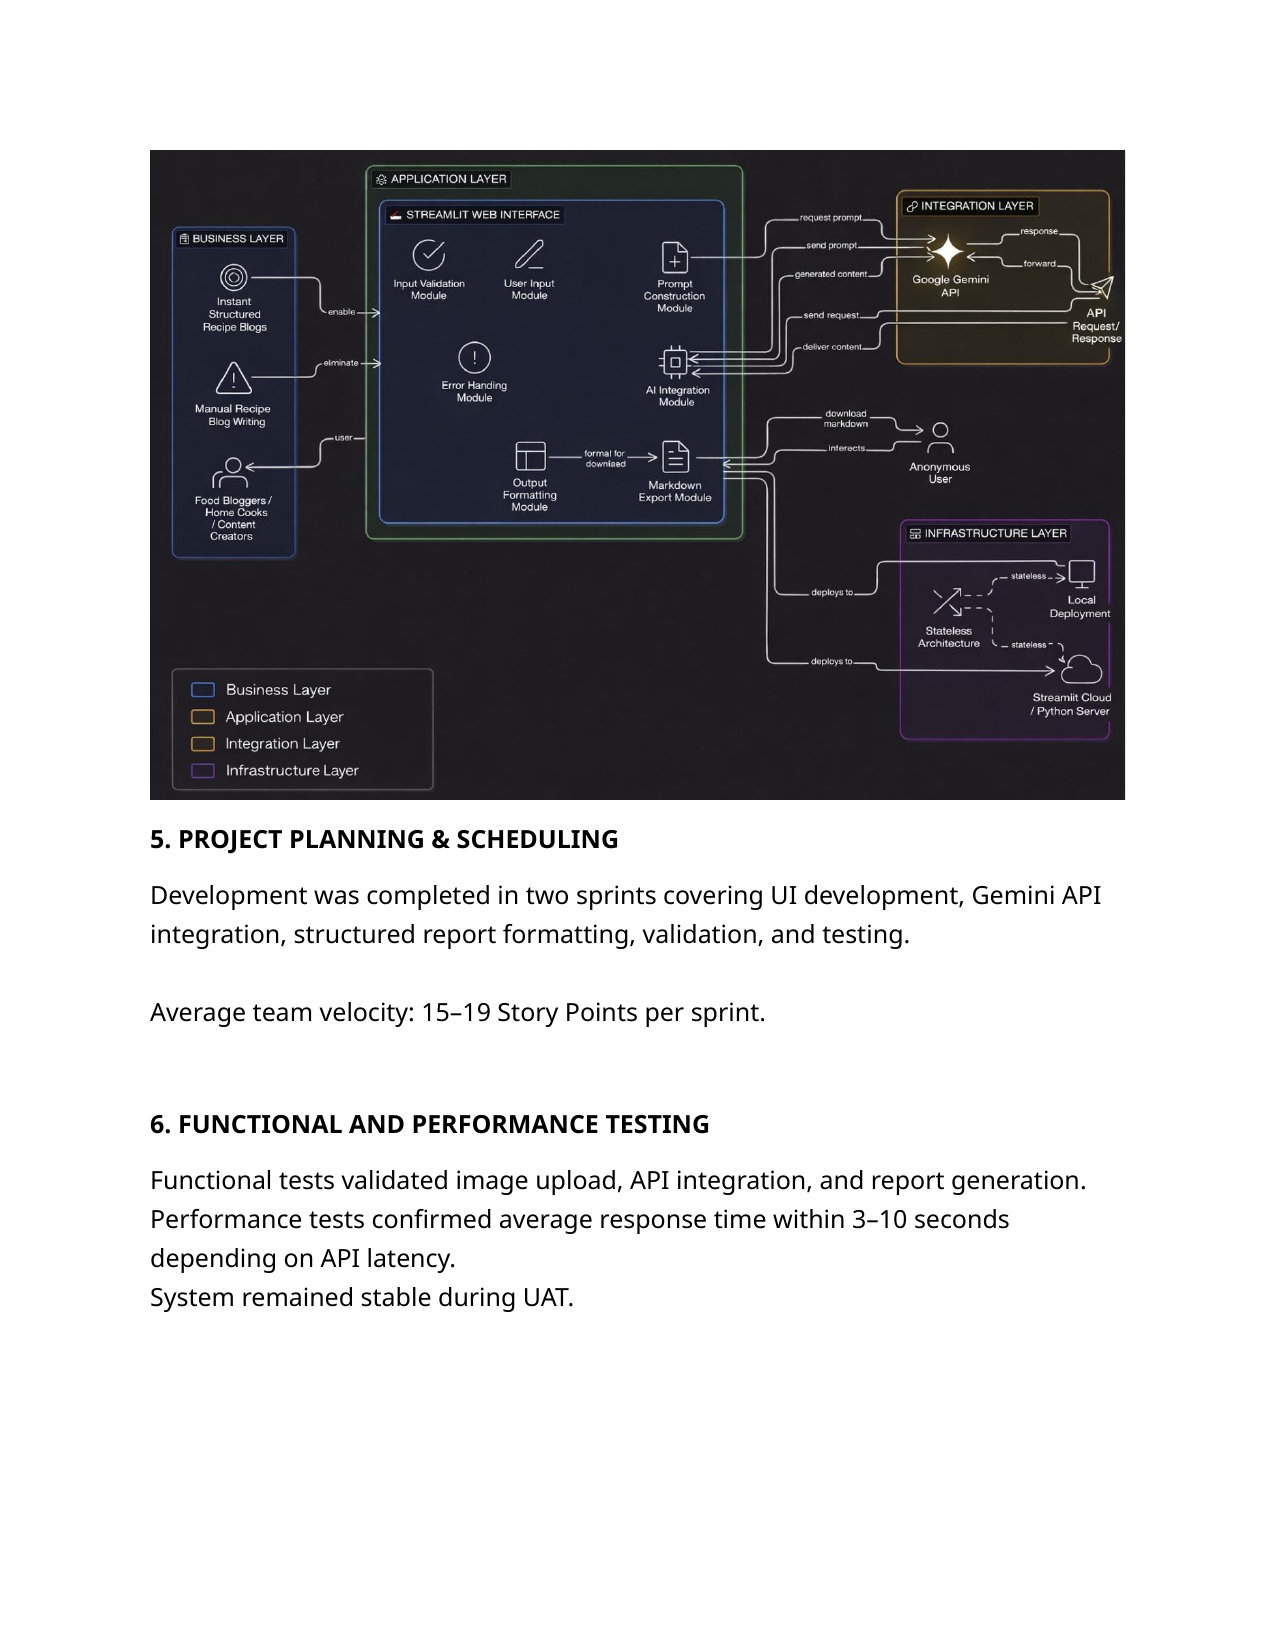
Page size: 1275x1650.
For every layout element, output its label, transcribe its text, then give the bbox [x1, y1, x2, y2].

picture [150, 150, 1125, 800]
text 5. PROJECT PLANNING & SCHEDULING [150, 822, 1125, 856]
text 6. FUNCTIONAL AND PERFORMANCE TESTING [150, 1107, 1125, 1141]
text Functional tests validated image upload, API integration, and report generation. Performance tests confirmed average response time within 3–10 seconds depending on API latency. System remained stable during UAT. [150, 1163, 1125, 1314]
text Development was completed in two sprints covering UI development, Gemini API integration, structured report formatting, validation, and testing. Average team velocity: 15–19 Story Points per sprint. [150, 878, 1125, 1029]
